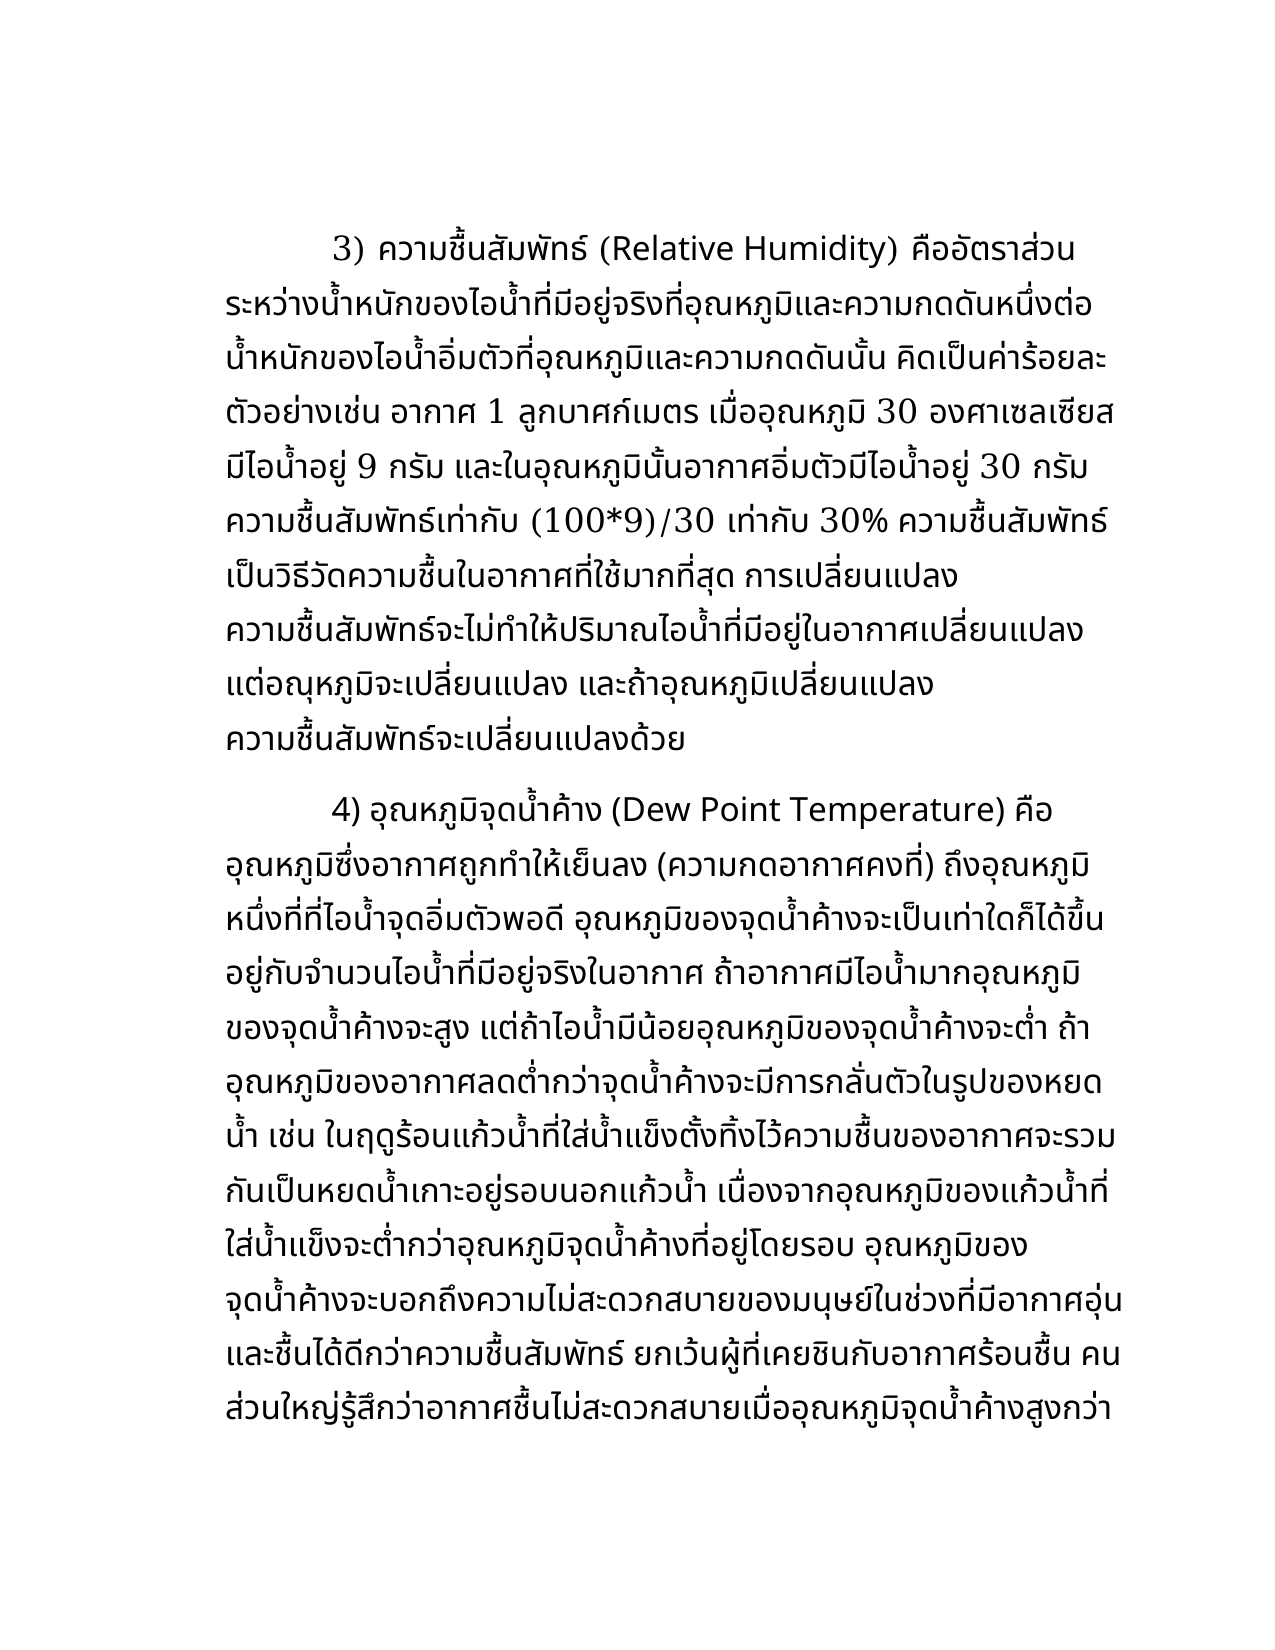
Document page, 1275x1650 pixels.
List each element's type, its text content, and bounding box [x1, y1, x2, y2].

text 3) ความชื้นสัมพัทธ์ (Relative Humidity) คืออัตราส่วนระหว่างน้ำหนักของไอน้ำที่มีอยู่จริงที่อุณหภูมิและความกดดันหนึ่งต่อน้ำหนักของไอน้ำอิ่มตัวที่อุณหภูมิและความกดดันนั้น คิดเป็นค่าร้อยละตัวอย่างเช่น อากาศ 1 ลูกบาศก์เมตร เมื่ออุณหภูมิ 30 องศาเซลเซียสมีไอน้ำอยู่ 9 กรัม และในอุณหภูมินั้นอากาศอิ่มตัวมีไอน้ำอยู่ 30 กรัม ความชื้นสัมพัทธ์เท่ากับ (100*9)/30 เท่ากับ 30% ความชื้นสัมพัทธ์เป็นวิธีวัดความชื้นในอากาศที่ใช้มากที่สุด การเปลี่ยนแปลงความชื้นสัมพัทธ์จะไม่ทำให้ปริมาณไอน้ำที่มีอยู่ในอากาศเปลี่ยนแปลง แต่อณุหภูมิจะเปลี่ยนแปลง และถ้าอุณหภูมิเปลี่ยนแปลงความชื้นสัมพัทธ์จะเปลี่ยนแปลงด้วย [225, 225, 1125, 765]
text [225, 786, 1125, 1435]
